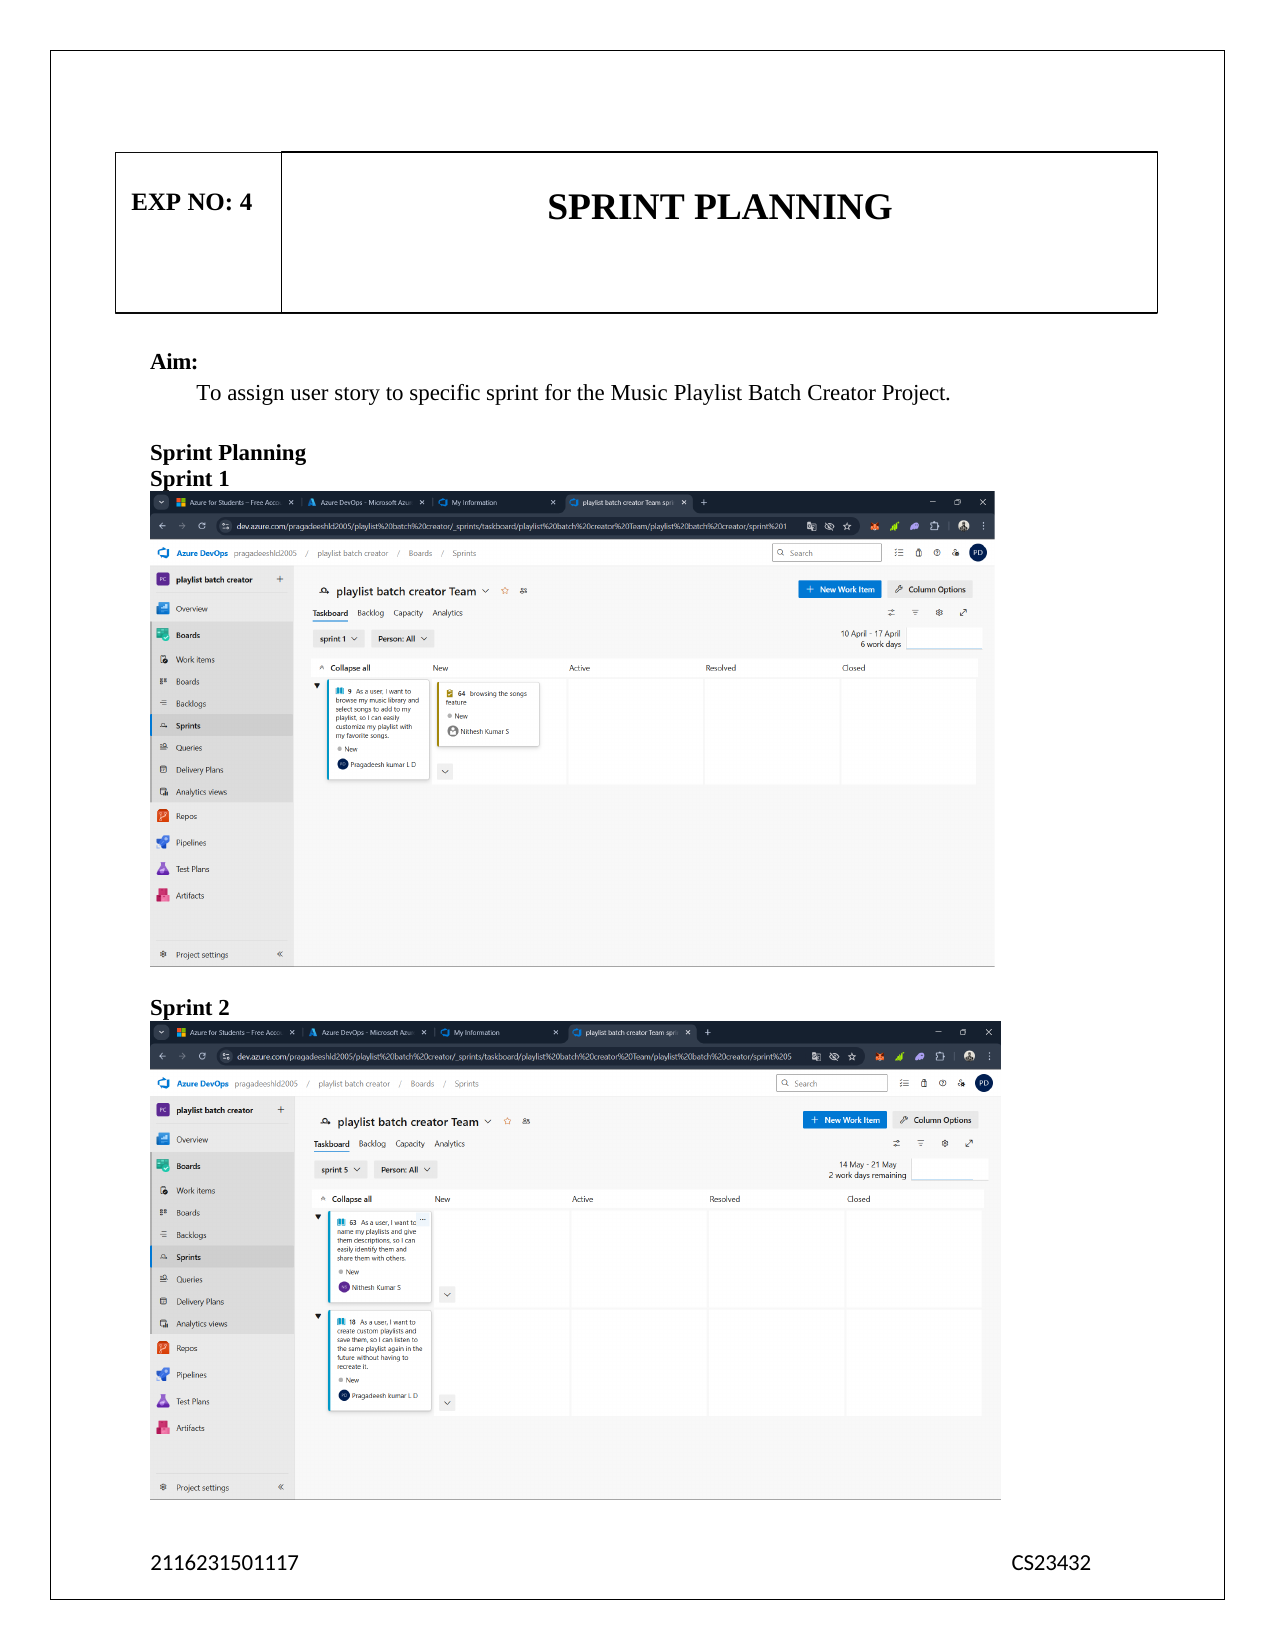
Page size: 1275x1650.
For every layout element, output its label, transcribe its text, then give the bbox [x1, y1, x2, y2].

text Sprint 2 [150, 994, 1162, 1021]
picture [150, 1021, 1001, 1500]
text Aim: [150, 348, 1162, 375]
picture [150, 491, 995, 967]
text To assign user story to specific sprint for the Music Playlist Batch Creator Project. [196, 379, 1162, 405]
text Sprint Planning Sprint 1 [150, 439, 365, 491]
